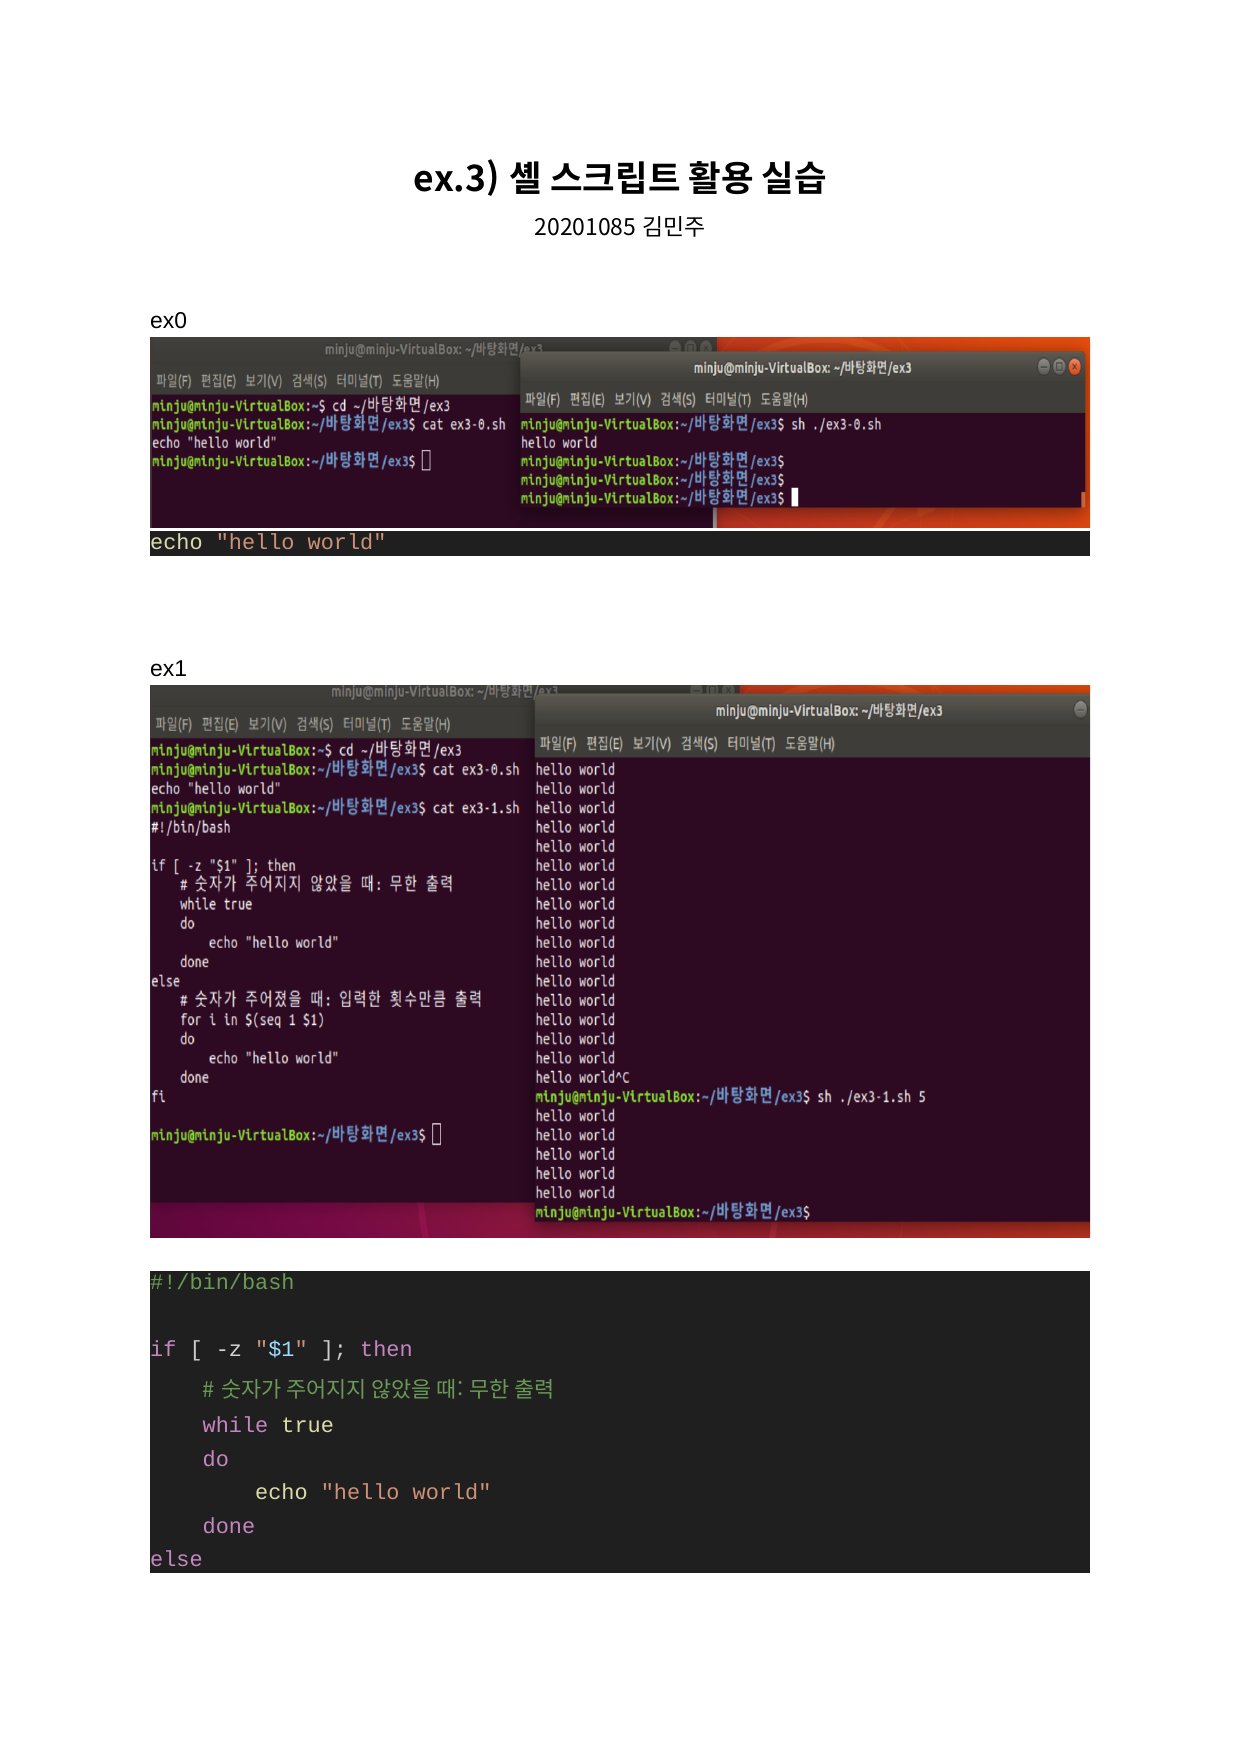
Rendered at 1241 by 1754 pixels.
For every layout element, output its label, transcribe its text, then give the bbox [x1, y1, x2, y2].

text do [150, 1448, 1090, 1473]
text done [150, 1515, 1090, 1540]
text 20201085 김민주 [150, 209, 1090, 242]
text ex0 [150, 307, 1090, 334]
picture [150, 685, 1091, 1238]
text echo "hello world" [150, 1481, 1090, 1506]
text ex1 [150, 655, 1090, 681]
text # 숫자가 주어지지 않았을 때: 무한 출력 [150, 1372, 1090, 1403]
text ex.3) 셸 스크립트 활용 실습 [150, 150, 1090, 201]
text if [ -z "$1" ]; then [150, 1338, 1090, 1363]
text echo "hello world" [150, 531, 1090, 556]
picture [150, 337, 1091, 528]
text while true [150, 1414, 1090, 1439]
text else [150, 1548, 1090, 1573]
text #!/bin/bash [150, 1271, 1090, 1296]
